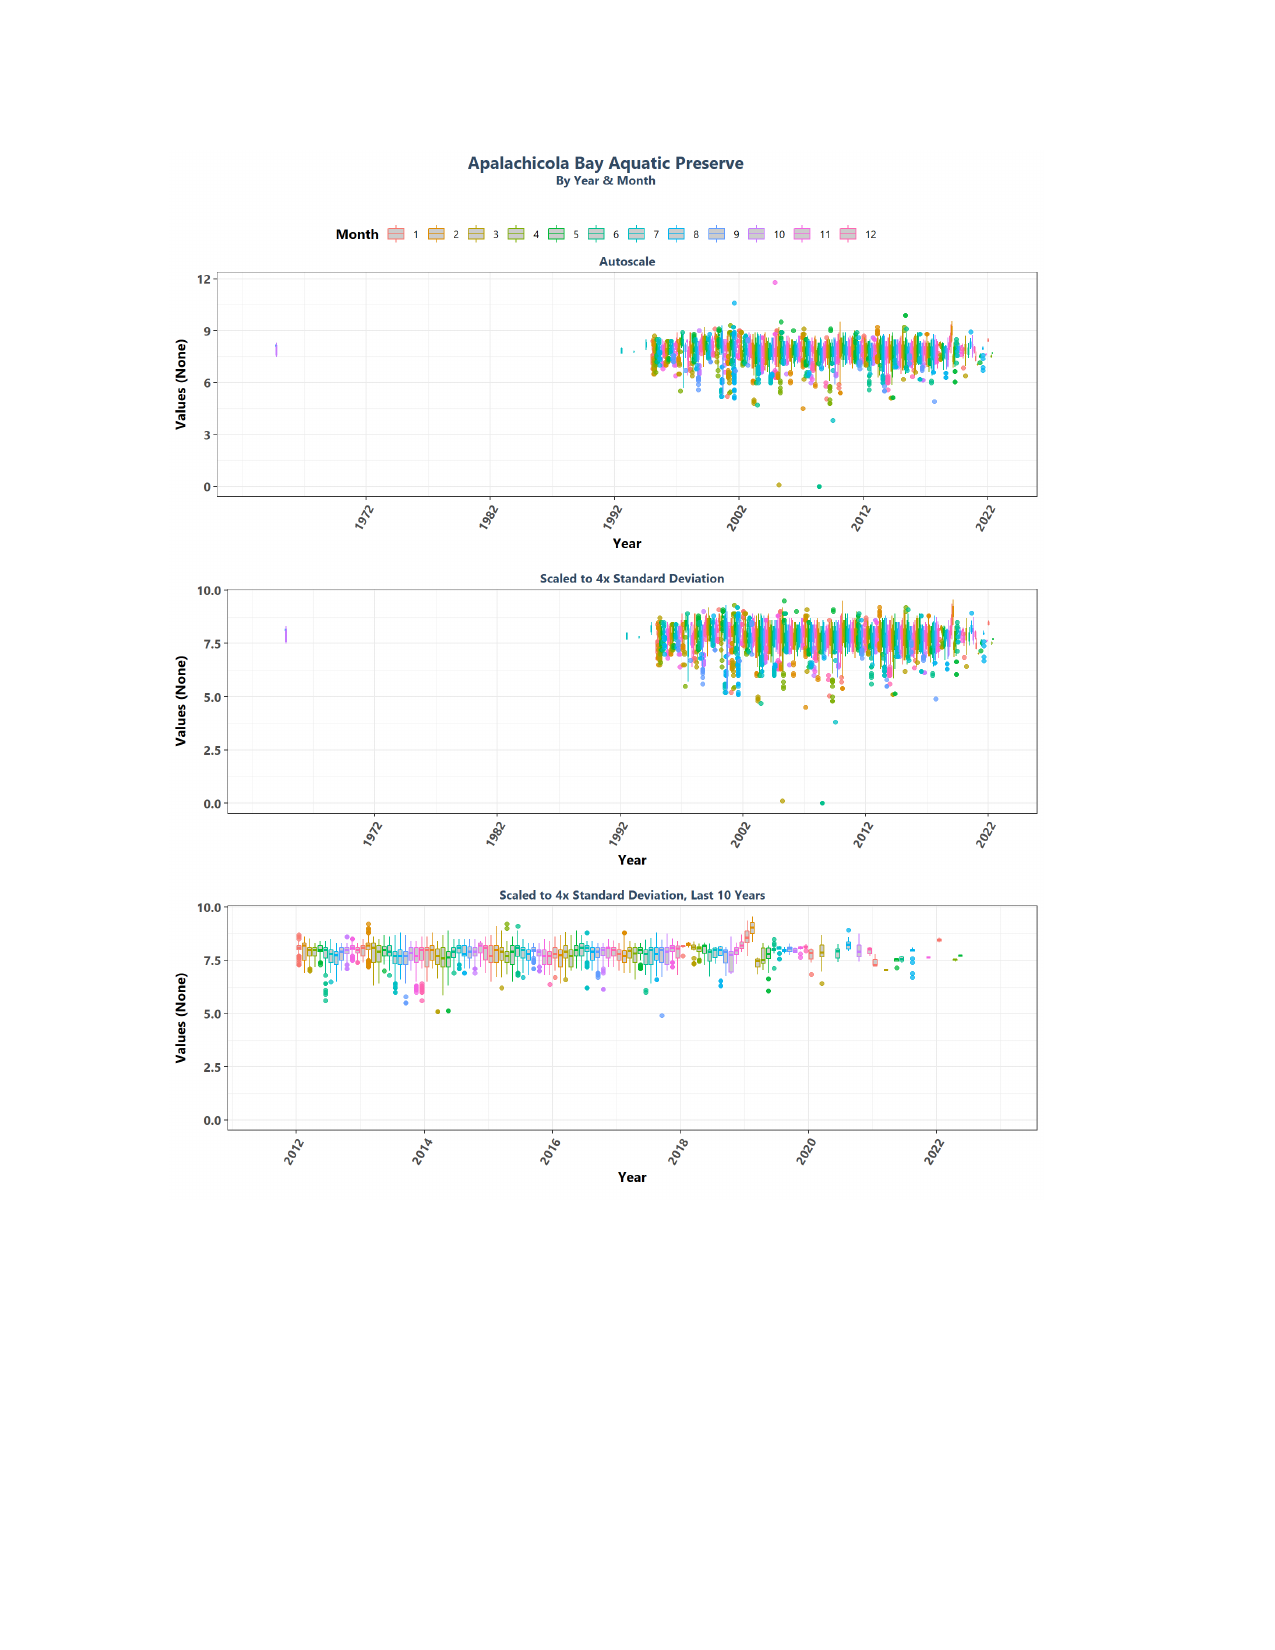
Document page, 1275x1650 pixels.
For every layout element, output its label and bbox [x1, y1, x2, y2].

picture [168, 150, 1044, 1200]
